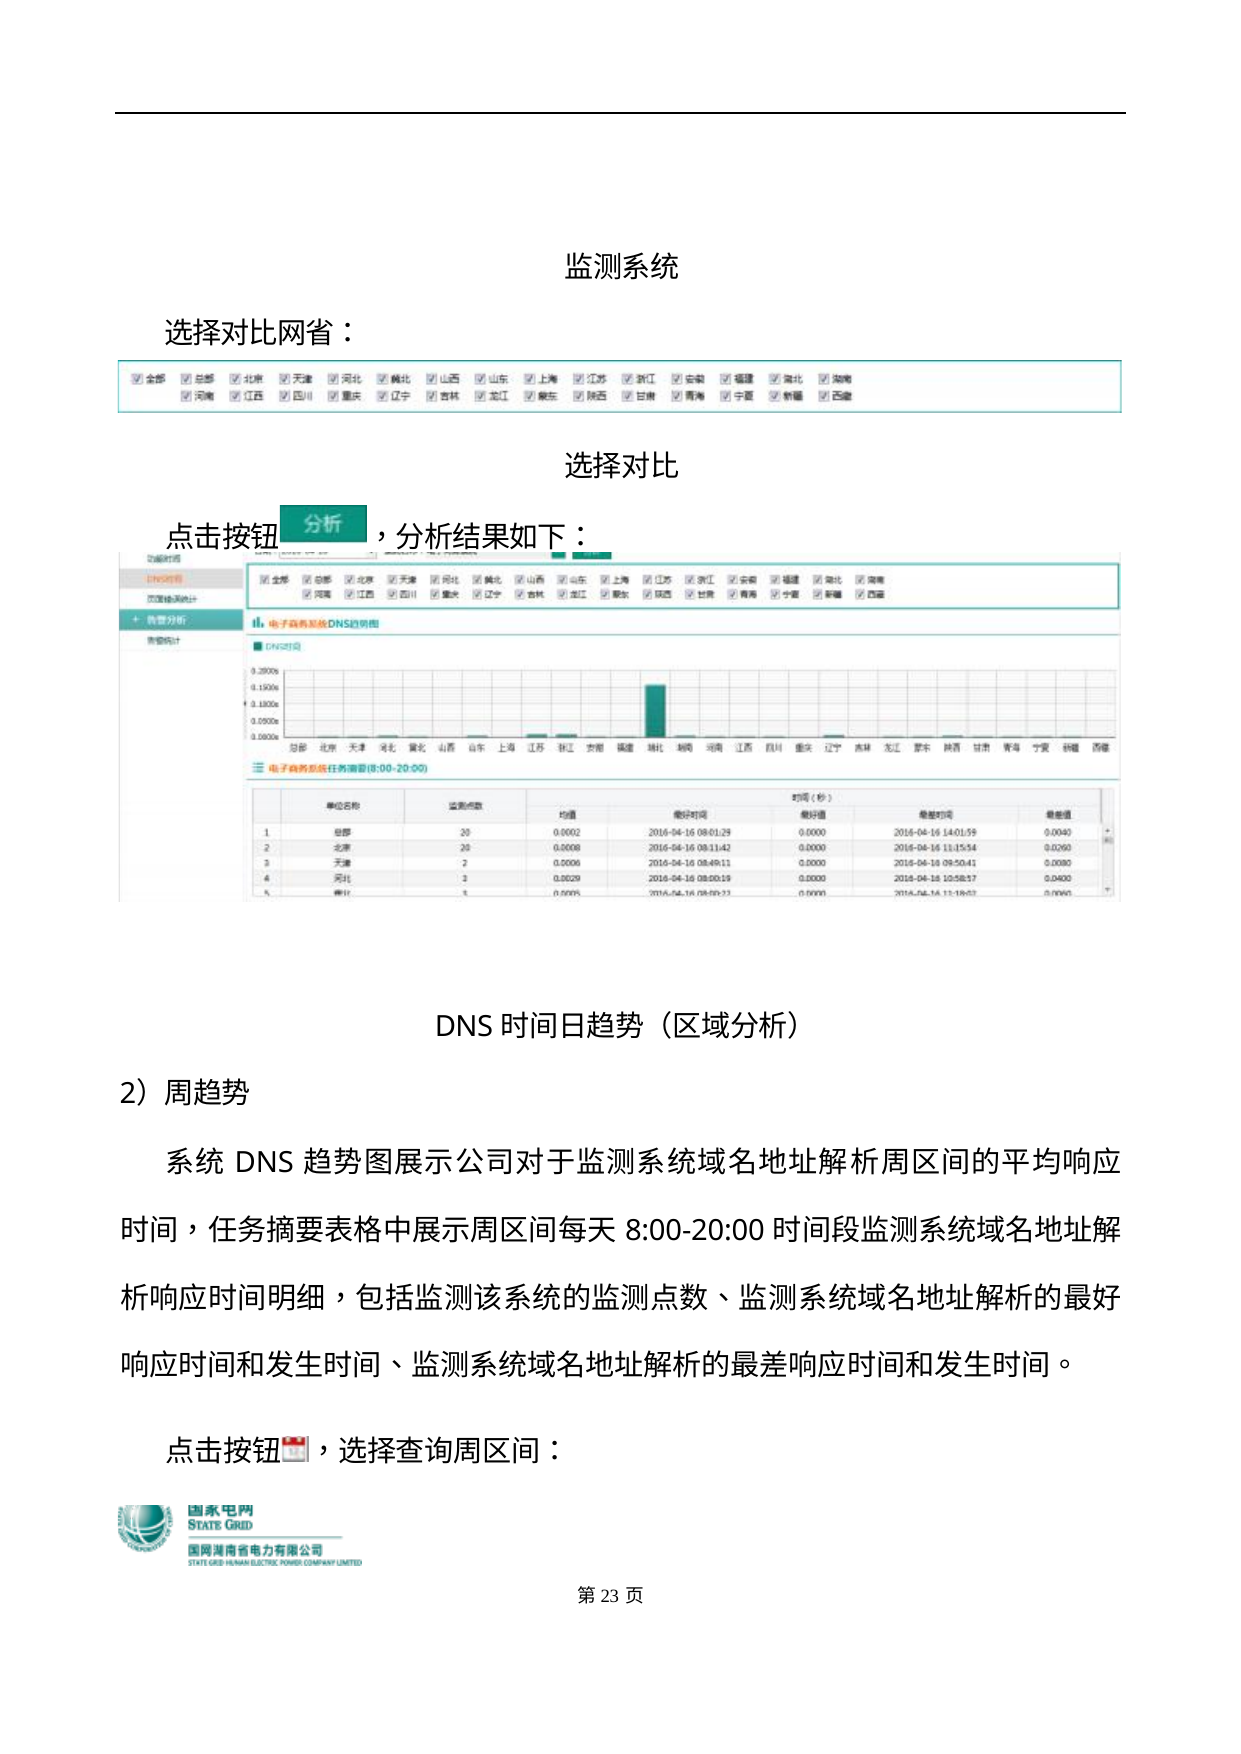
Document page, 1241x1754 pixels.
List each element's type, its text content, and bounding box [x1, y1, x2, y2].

text 点击按钮，分析结果如下： [165, 506, 1125, 553]
text 选择对比 [564, 448, 1125, 483]
text DNS 时间日趋势（区域分析） [434, 1008, 1125, 1044]
picture [118, 552, 1121, 902]
text 监测系统 [564, 248, 1125, 284]
text 系统 DNS 趋势图展示公司对于监测系统域名地址解析周区间的平均响应时间，任务摘要表格中展示周区间每天 8:00-20:00 时间段监测系统域名地址解析响应时间明细，包括监测该系统的监测点数、监测系统域名地址解析的最好响应时间和发生时间、监测系统域名地址解析的最差响应时间和发生时间。 [120, 1141, 1122, 1384]
picture [117, 360, 1122, 413]
text 选择对比网省： [164, 315, 1125, 350]
picture [281, 1436, 309, 1462]
picture [279, 505, 367, 544]
picture [117, 1505, 362, 1566]
text 2）周趋势 [119, 1075, 1125, 1111]
text 点击按钮，选择查询周区间： [165, 1433, 1125, 1469]
